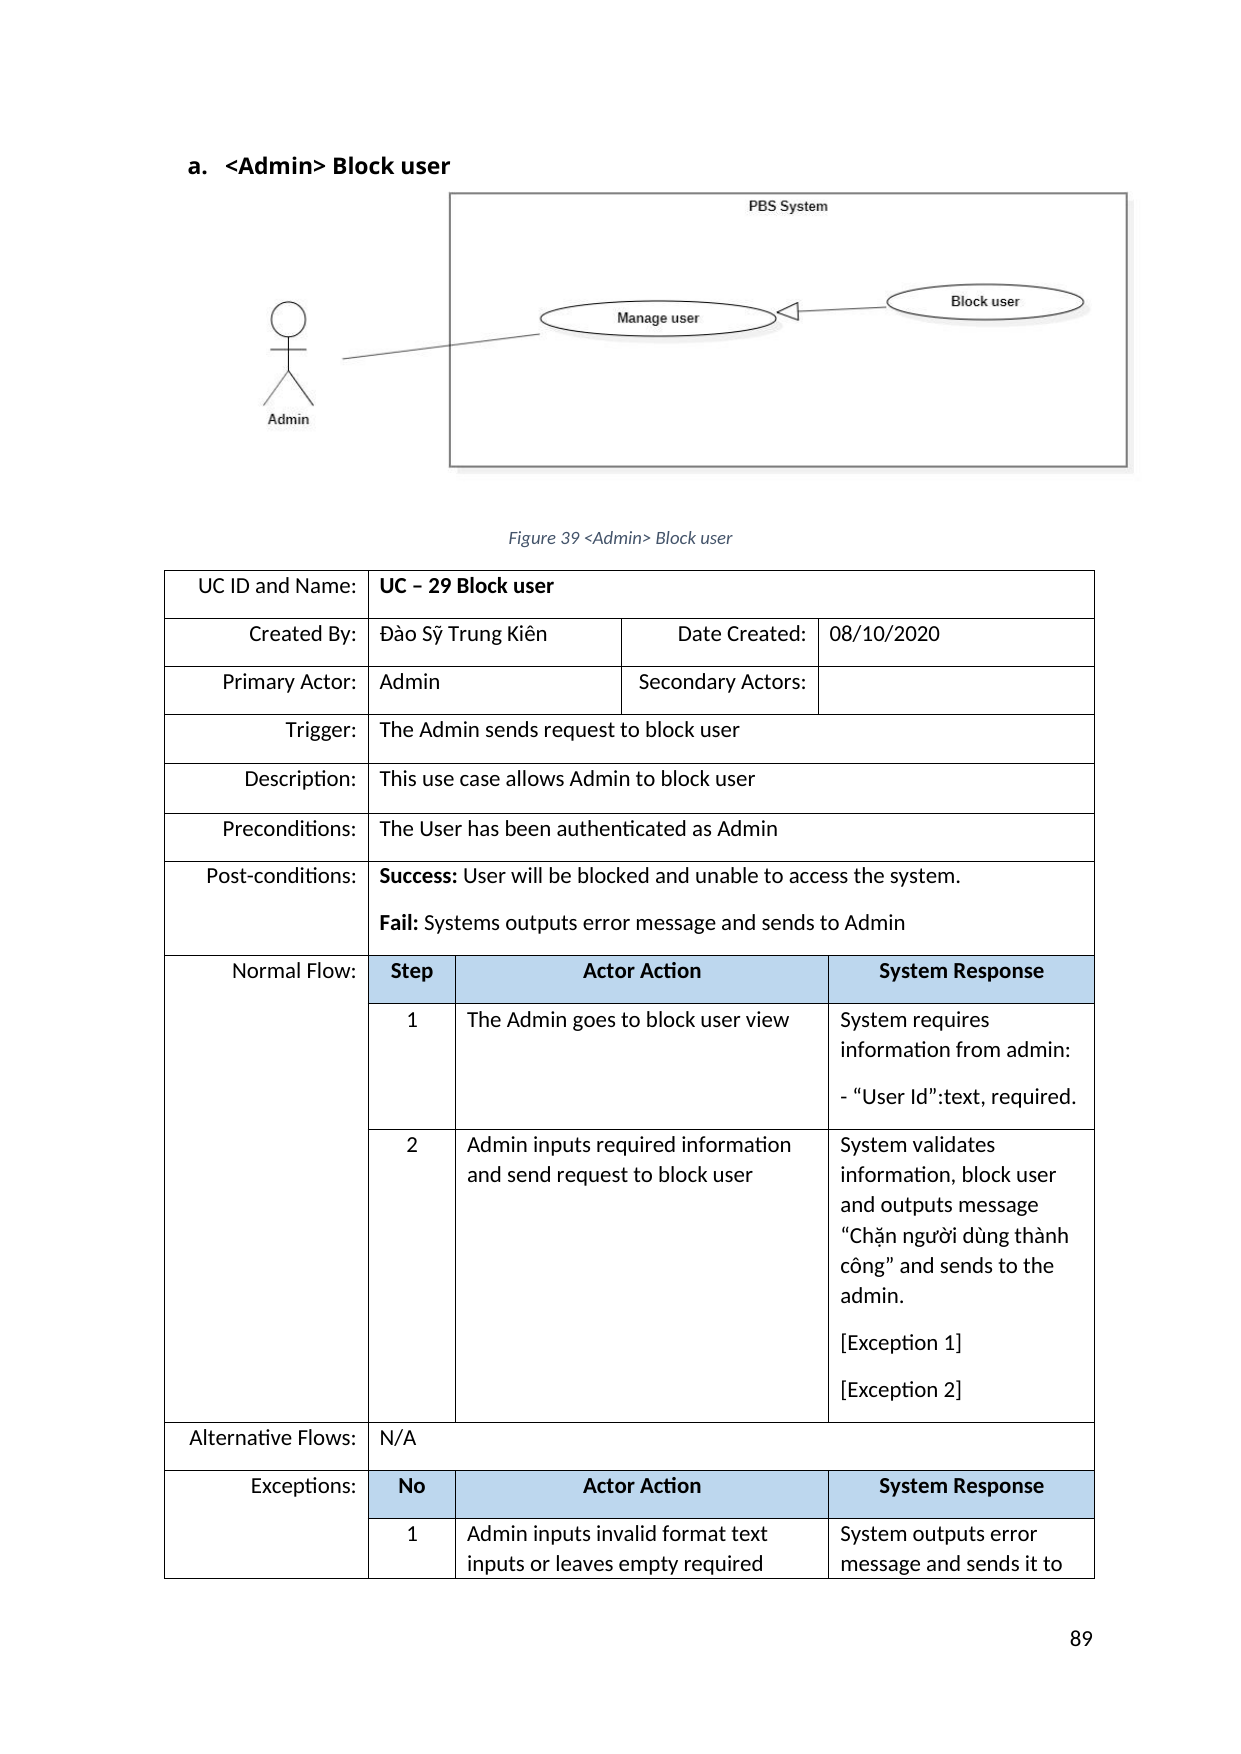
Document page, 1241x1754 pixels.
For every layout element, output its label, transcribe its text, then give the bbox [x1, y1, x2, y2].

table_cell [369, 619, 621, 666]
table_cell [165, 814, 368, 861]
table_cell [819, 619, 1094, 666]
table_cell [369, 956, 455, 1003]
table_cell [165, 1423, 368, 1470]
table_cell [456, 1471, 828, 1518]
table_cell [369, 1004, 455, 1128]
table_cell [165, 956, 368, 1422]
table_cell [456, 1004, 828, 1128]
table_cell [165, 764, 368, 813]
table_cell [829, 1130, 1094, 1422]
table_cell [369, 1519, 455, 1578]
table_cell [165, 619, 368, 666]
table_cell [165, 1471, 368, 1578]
subtitle <Admin> Block user [187, 150, 1093, 181]
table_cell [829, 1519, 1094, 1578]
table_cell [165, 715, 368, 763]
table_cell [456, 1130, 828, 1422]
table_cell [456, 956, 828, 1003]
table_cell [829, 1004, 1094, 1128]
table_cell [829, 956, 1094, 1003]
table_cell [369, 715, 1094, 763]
picture [225, 183, 1168, 508]
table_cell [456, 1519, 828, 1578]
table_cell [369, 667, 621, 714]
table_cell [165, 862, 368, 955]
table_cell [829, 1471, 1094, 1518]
text Figure 39 <Admin> Block user [150, 526, 1093, 549]
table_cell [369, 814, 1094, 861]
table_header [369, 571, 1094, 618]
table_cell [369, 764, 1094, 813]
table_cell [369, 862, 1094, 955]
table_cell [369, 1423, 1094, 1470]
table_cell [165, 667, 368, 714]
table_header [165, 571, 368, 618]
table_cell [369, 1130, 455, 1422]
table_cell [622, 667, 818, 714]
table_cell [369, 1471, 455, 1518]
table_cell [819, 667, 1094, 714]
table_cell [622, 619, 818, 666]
